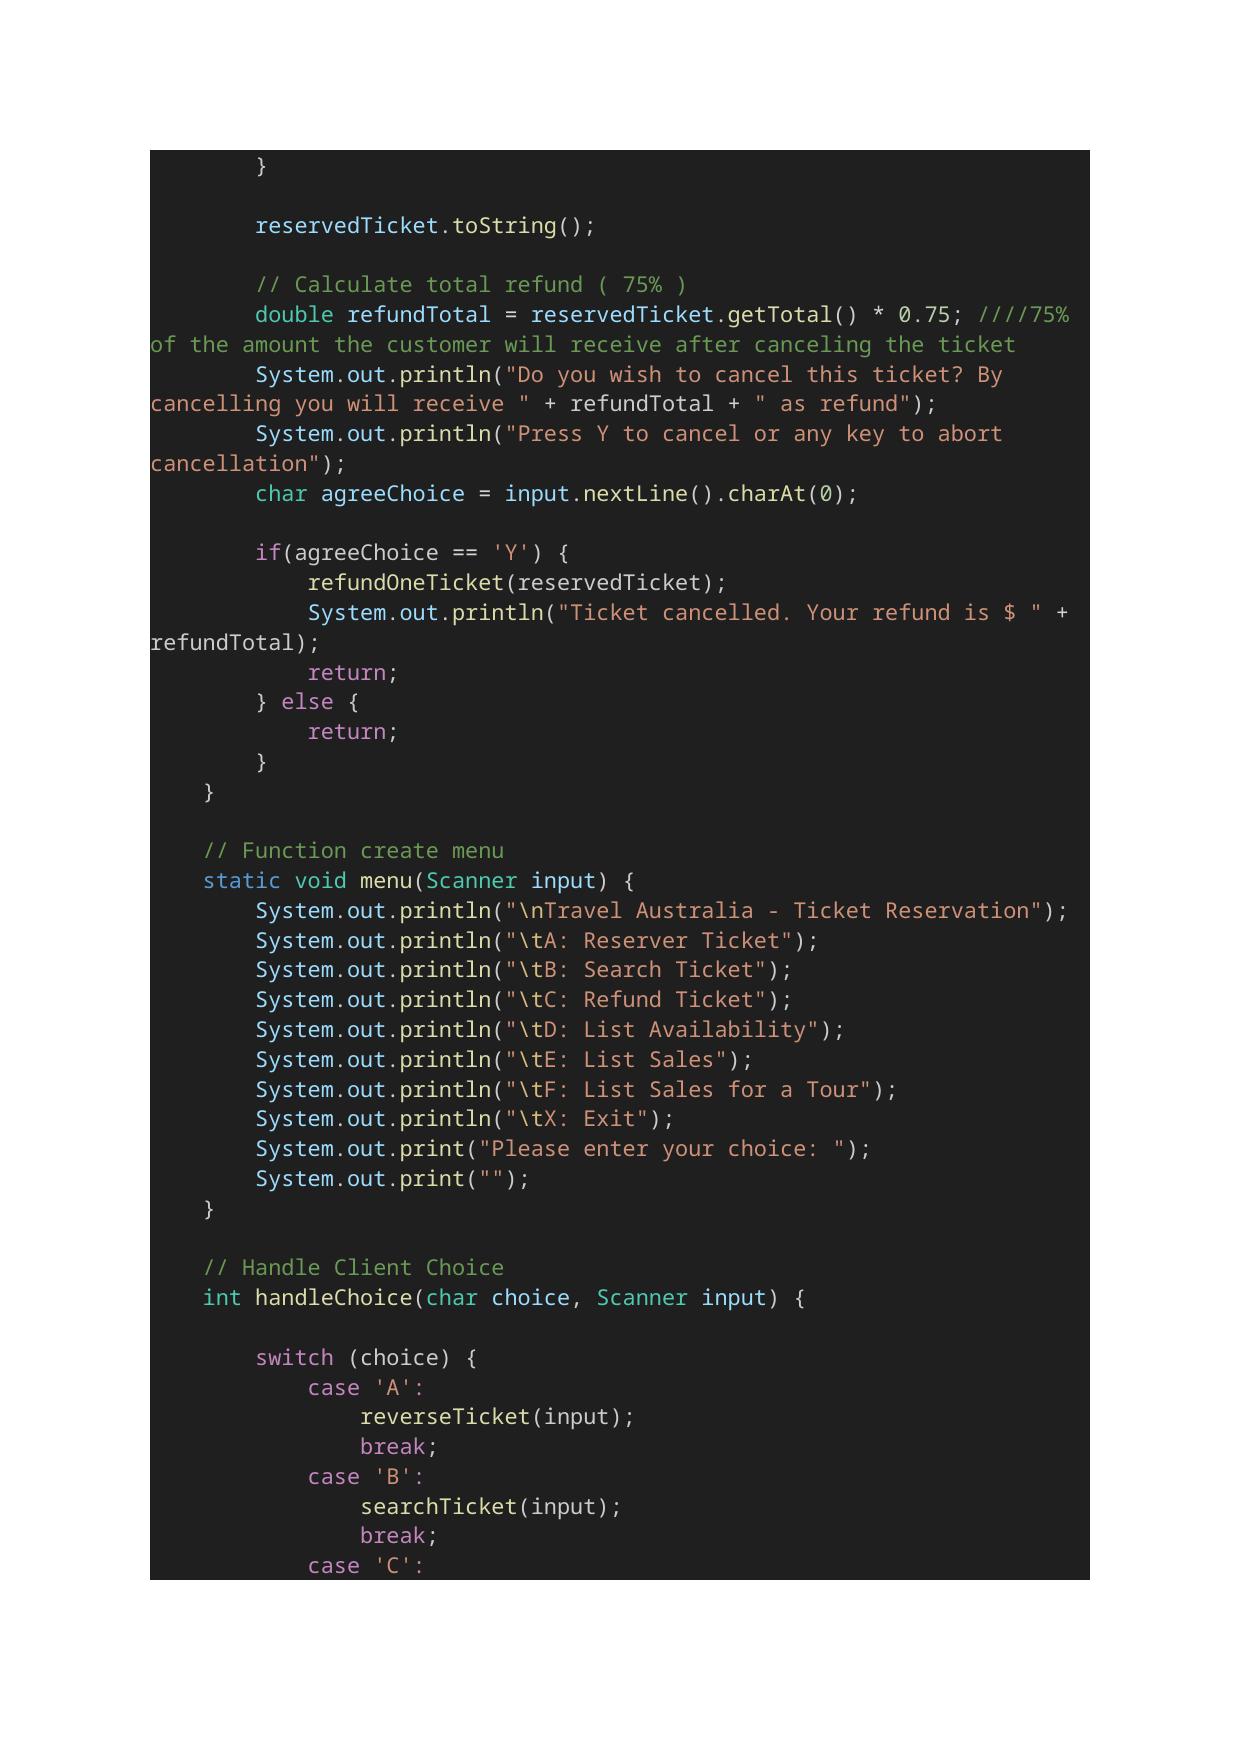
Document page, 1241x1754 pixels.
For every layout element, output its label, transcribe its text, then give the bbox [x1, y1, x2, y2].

text reservedTicket.toString(); [150, 209, 1090, 239]
text case 'A': [150, 1371, 1090, 1401]
text return; [150, 656, 1090, 686]
text System.out.print("Please enter your choice: "); [150, 1133, 1090, 1163]
text if(agreeChoice == 'Y') { [150, 537, 1090, 567]
text System.out.println("Press Y to cancel or any key to abort cancellation"); [150, 418, 1090, 478]
text } else { [150, 686, 1090, 716]
text System.out.println("\tE: List Sales"); [150, 1044, 1090, 1073]
text System.out.println("\tA: Reserver Ticket"); [150, 924, 1090, 954]
text System.out.println("\tF: List Sales for a Tour"); [150, 1073, 1090, 1103]
text case 'B': [150, 1461, 1090, 1491]
text // Calculate total refund ( 75% ) [150, 269, 1090, 299]
text refundOneTicket(reservedTicket); [150, 567, 1090, 597]
text // Handle Client Choice [150, 1252, 1090, 1282]
text searchTicket(input); [150, 1491, 1090, 1520]
text } [150, 150, 1090, 180]
text static void menu(Scanner input) { [150, 865, 1090, 895]
text } [150, 1193, 1090, 1222]
text System.out.println("\tD: List Availability"); [150, 1014, 1090, 1044]
text System.out.println("Ticket cancelled. Your refund is $ " + refundTotal); [150, 597, 1090, 656]
text case 'C': [150, 1550, 1090, 1580]
text int handleChoice(char choice, Scanner input) { [150, 1282, 1090, 1312]
text } [150, 776, 1090, 805]
text System.out.println("\tX: Exit"); [150, 1103, 1090, 1133]
text System.out.println("Do you wish to cancel this ticket? By cancelling you will receive " + refundTotal + " as refund"); [150, 358, 1090, 418]
text System.out.println("\tC: Refund Ticket"); [150, 984, 1090, 1014]
text } [150, 746, 1090, 776]
text System.out.println("\tB: Search Ticket"); [150, 954, 1090, 984]
text switch (choice) { [150, 1342, 1090, 1371]
text System.out.println("\nTravel Australia - Ticket Reservation"); [150, 895, 1090, 924]
text reverseTicket(input); [150, 1401, 1090, 1431]
text char agreeChoice = input.nextLine().charAt(0); [150, 478, 1090, 507]
text return; [150, 716, 1090, 746]
text double refundTotal = reservedTicket.getTotal() * 0.75; ////75% of the amount the customer will receive after canceling the ticket [150, 299, 1090, 358]
text break; [150, 1431, 1090, 1461]
text // Function create menu [150, 835, 1090, 865]
text System.out.print(""); [150, 1163, 1090, 1193]
text break; [150, 1520, 1090, 1550]
